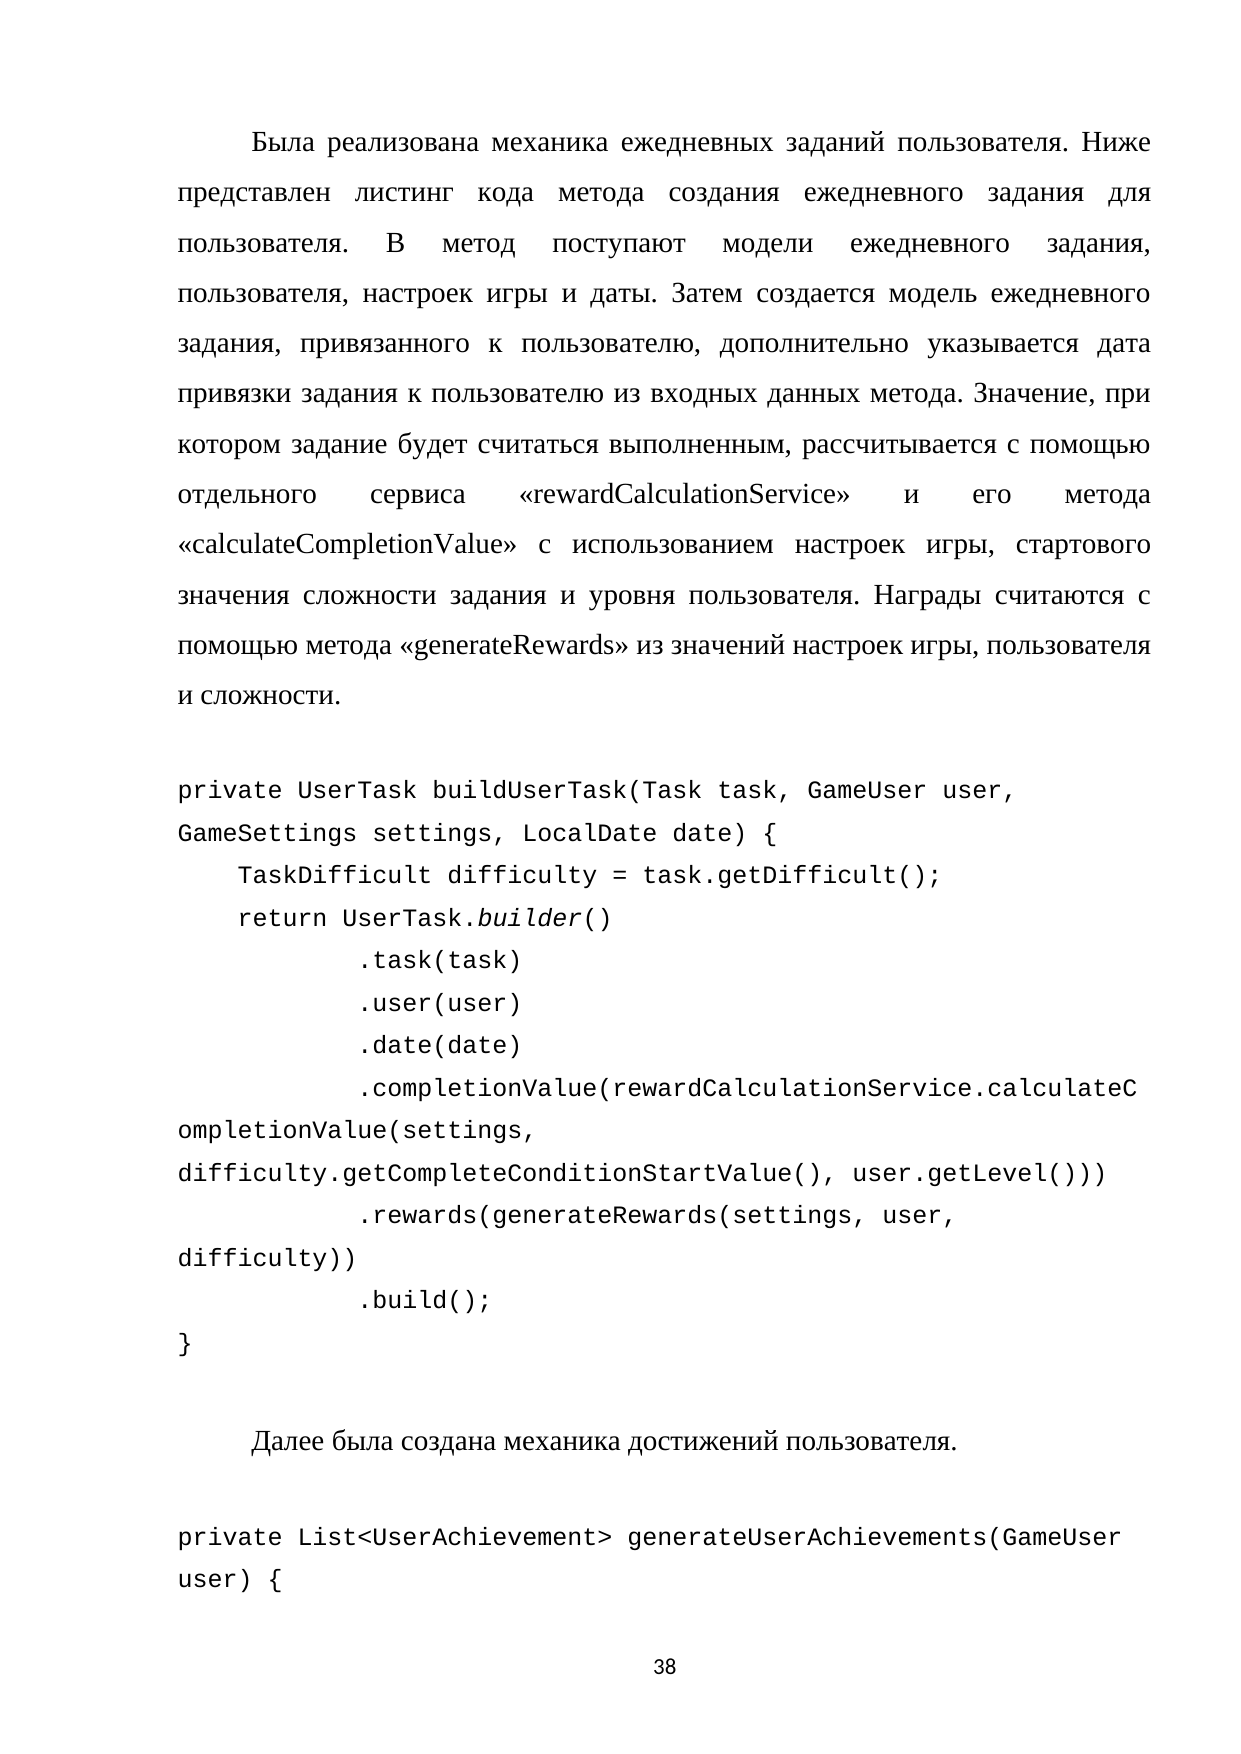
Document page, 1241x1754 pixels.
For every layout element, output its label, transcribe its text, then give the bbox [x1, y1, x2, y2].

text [177, 1524, 1152, 1595]
text Далее была создана механика достижений пользователя. [177, 1423, 1152, 1457]
text Была реализована механика ежедневных заданий пользователя. Ниже представлен листинг кода метода создания ежедневного задания для пользователя. В метод поступают модели ежедневного задания, пользователя, настроек игры и даты. Затем создается модель ежедневного задания, привязанного к пользователю, дополнительно указывается дата привязки задания к пользователю из входных данных метода. Значение, при котором задание будет считаться выполненным, рассчитывается с помощью отдельного сервиса «rewardCalculationService» и его метода «calculateCompletionValue» с использованием настроек игры, стартового значения сложности задания и уровня пользователя. Награды считаются с помощью метода «generateRewards» из значений настроек игры, пользователя и сложности. [177, 124, 1152, 711]
text private UserTask buildUserTask(Task task, GameUser user, GameSettings settings, LocalDate date) { TaskDifficult difficulty = task.getDifficult(); return UserTask.builder() .task(task) .user(user) .date(date) .completionValue(rewardCalculationService.calculateCompletionValue(settings, difficulty.getCompleteConditionStartValue(), user.getLevel())) .rewards(generateRewards(settings, user, difficulty)) .build(); } [177, 778, 1152, 1359]
